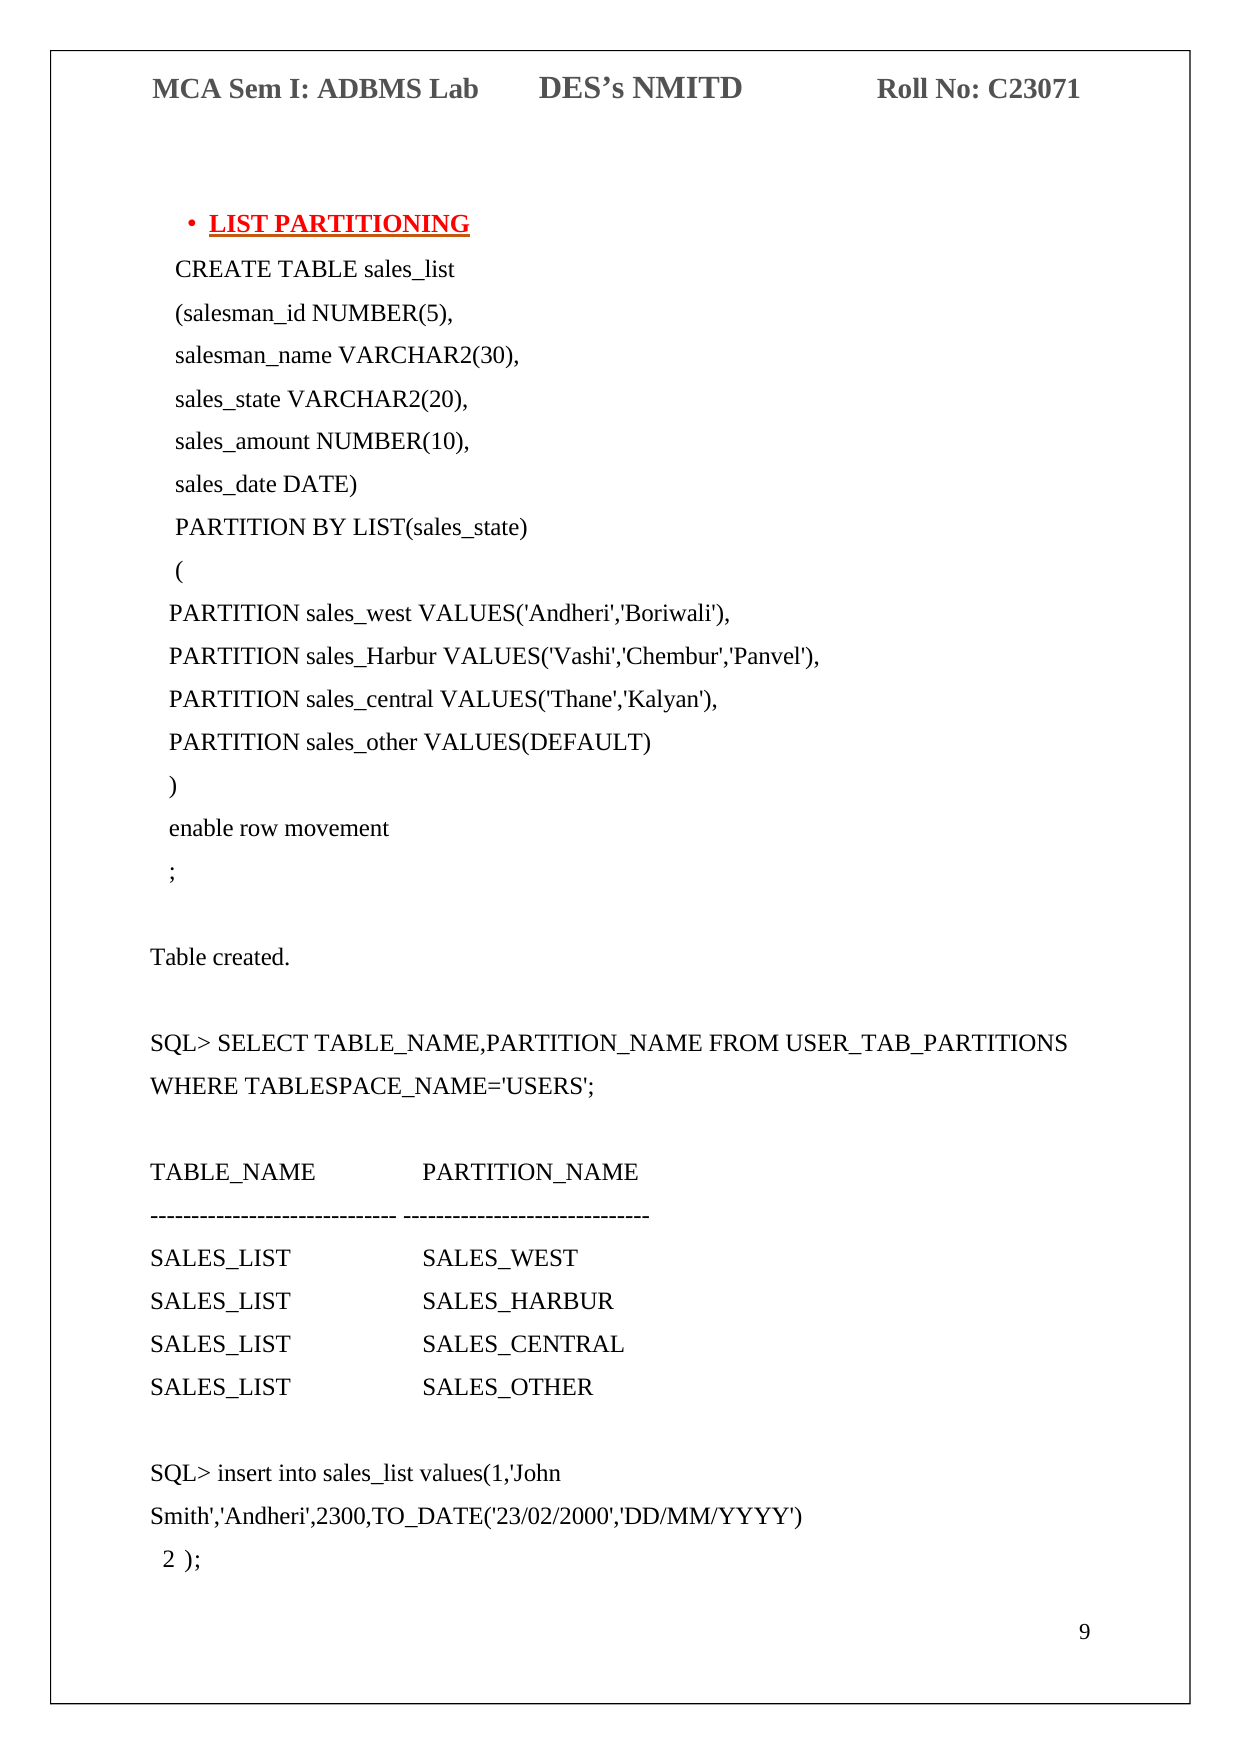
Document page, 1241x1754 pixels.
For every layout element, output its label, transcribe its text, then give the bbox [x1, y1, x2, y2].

text SALES_LIST SALES_WEST [150, 1244, 580, 1272]
text MCA Sem I: ADBMS Lab DES’s NMITD Roll No: C23071 [152, 68, 1091, 106]
text SQL> insert into sales_list values(1,'John [150, 1459, 565, 1488]
text 2 ); [162, 1545, 203, 1573]
text Table created. [150, 943, 291, 971]
text PARTITION sales_west VALUES('Andheri','Boriwali'), [169, 599, 735, 627]
text sales_date DATE) [175, 470, 359, 499]
text sales_state VARCHAR2(20), [175, 384, 471, 413]
text SALES_LIST SALES_OTHER [150, 1373, 595, 1401]
text SALES_LIST SALES_HARBUR [150, 1287, 616, 1316]
text SALES_LIST SALES_CENTRAL [150, 1330, 627, 1358]
text SQL> SELECT TABLE_NAME,PARTITION_NAME FROM USER_TAB_PARTITIONS [150, 1029, 1074, 1057]
text PARTITION BY LIST(sales_state) [175, 513, 530, 541]
text PARTITION sales_other VALUES(DEFAULT) [169, 727, 654, 756]
text PARTITION sales_central VALUES('Thane','Kalyan'), [169, 685, 722, 713]
text enable row movement [169, 813, 391, 842]
text WHERE TABLESPACE_NAME='USERS'; [150, 1072, 597, 1100]
text (salesman_id NUMBER(5), [175, 298, 456, 327]
text CREATE TABLE sales_list [175, 255, 457, 284]
text TABLE_NAME PARTITION_NAME [150, 1158, 641, 1186]
text sales_amount NUMBER(10), [175, 427, 472, 456]
text Smith','Andheri',2300,TO_DATE('23/02/2000','DD/MM/YYYY') [150, 1502, 808, 1530]
text salesman_name VARCHAR2(30), [175, 341, 522, 369]
text ------------------------------ ------------------------------ [150, 1201, 656, 1229]
text • LIST PARTITIONING [187, 206, 498, 239]
text PARTITION sales_Harbur VALUES('Vashi','Chembur','Panvel'), [169, 642, 825, 670]
